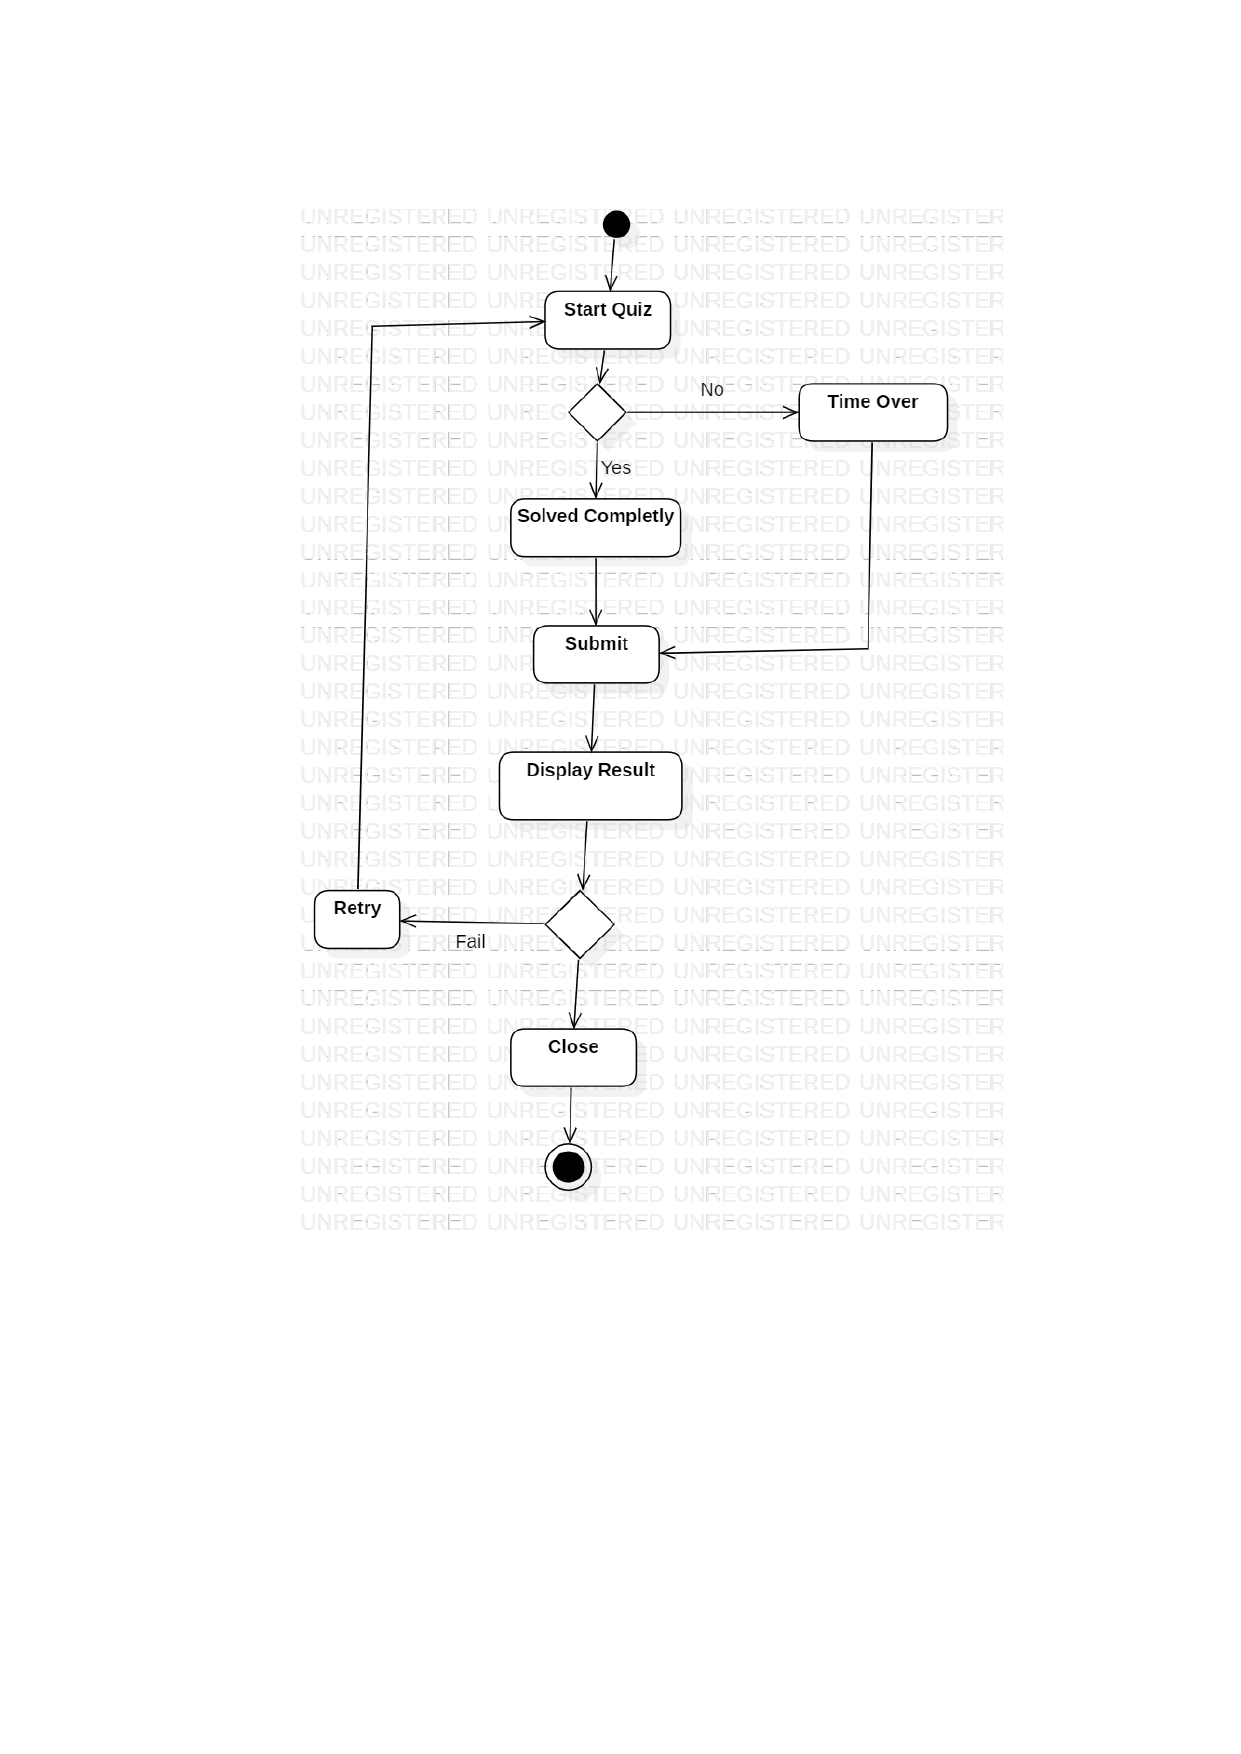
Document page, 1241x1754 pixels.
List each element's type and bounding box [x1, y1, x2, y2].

picture [300, 196, 1004, 1247]
